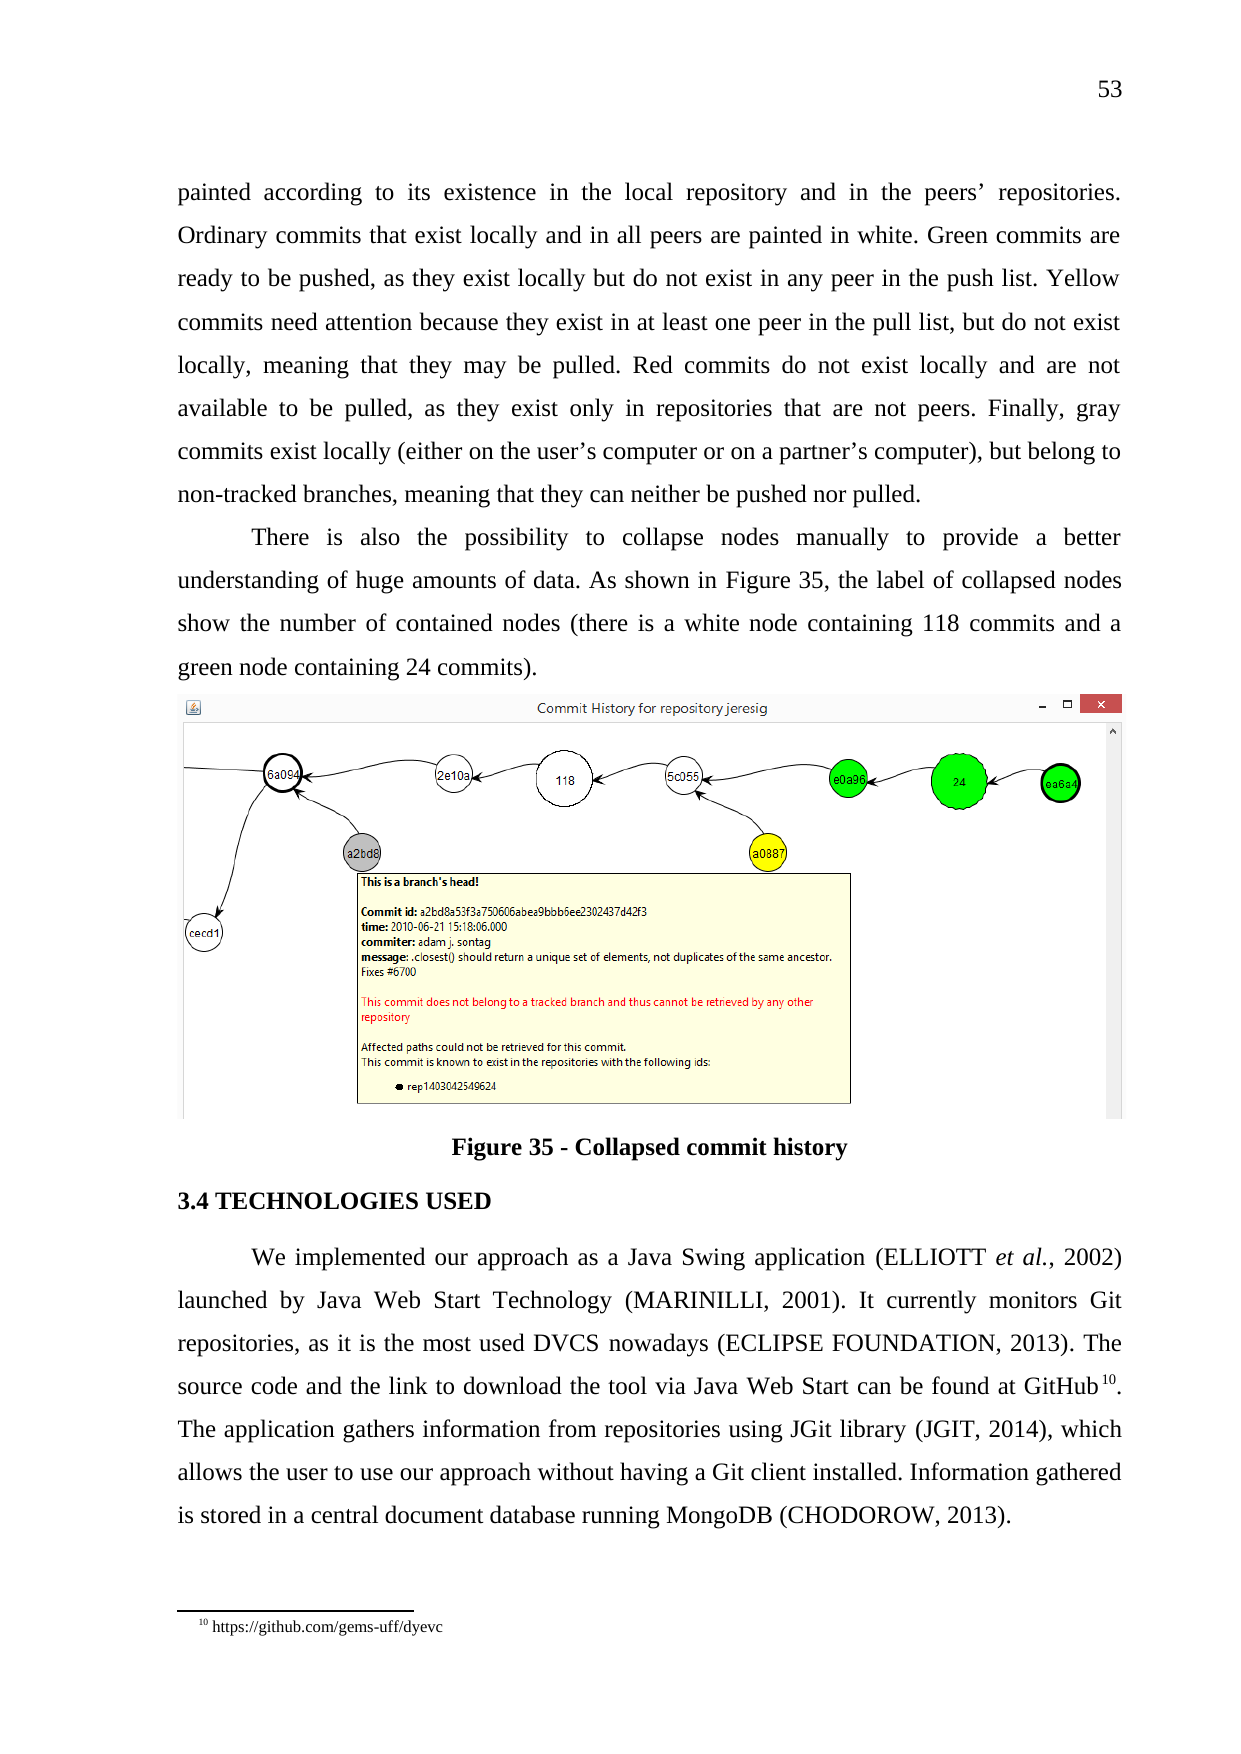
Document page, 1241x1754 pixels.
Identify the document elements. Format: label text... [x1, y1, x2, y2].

picture [177, 694, 1127, 1119]
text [177, 177, 1122, 508]
text Figure 35 - Collapsed commit history [177, 1132, 1122, 1161]
subtitle Technologies used [177, 1186, 1122, 1215]
text We implemented our approach as a Java Swing application (ELLIOTT et al., 2002) launched by Java Web Start Technology (MARINILLI, 2001). It currently monitors Git repositories, as it is the most used DVCS nowadays (ECLIPSE FOUNDATION, 2013). The source code and the link to download the tool via Java Web Start can be found at GitHub. The application gathers information from repositories using JGit library (JGIT, 2014), which allows the user to use our approach without having a Git client installed. Information gathered is stored in a central document database running MongoDB (CHODOROW, 2013). [177, 1242, 1122, 1529]
text There is also the possibility to collapse nodes manually to provide a better understanding of huge amounts of data. As shown in Figure 35, the label of collapsed nodes show the number of contained nodes (there is a white node containing 118 commits and a green node containing 24 commits). [177, 522, 1122, 680]
